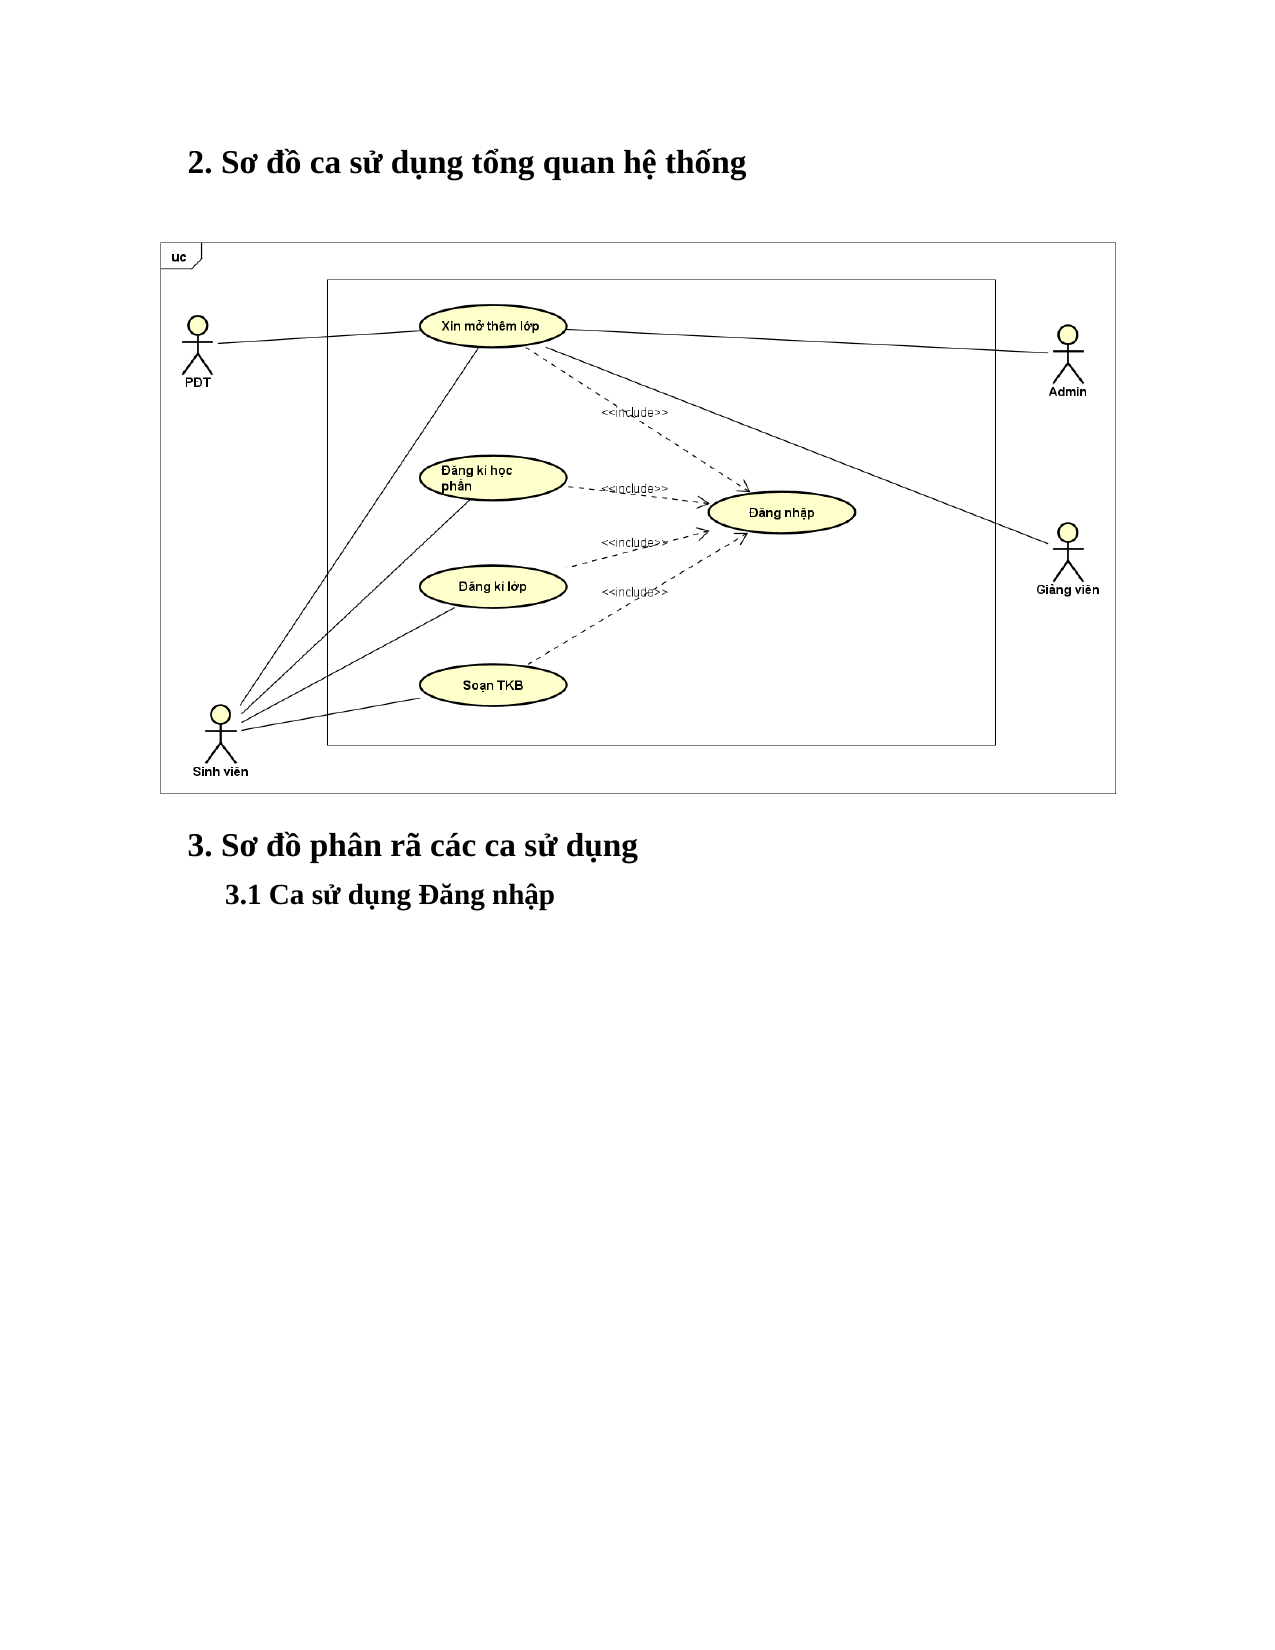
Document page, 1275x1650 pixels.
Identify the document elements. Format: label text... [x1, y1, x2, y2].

subtitle 3. Sơ đồ phân rã các ca sử dụng [187, 825, 1125, 863]
picture [150, 233, 1125, 804]
subtitle 3.1 Ca sử dụng Đăng nhập [150, 877, 1125, 911]
subtitle 2. Sơ đồ ca sử dụng tổng quan hệ thống [187, 142, 1125, 180]
